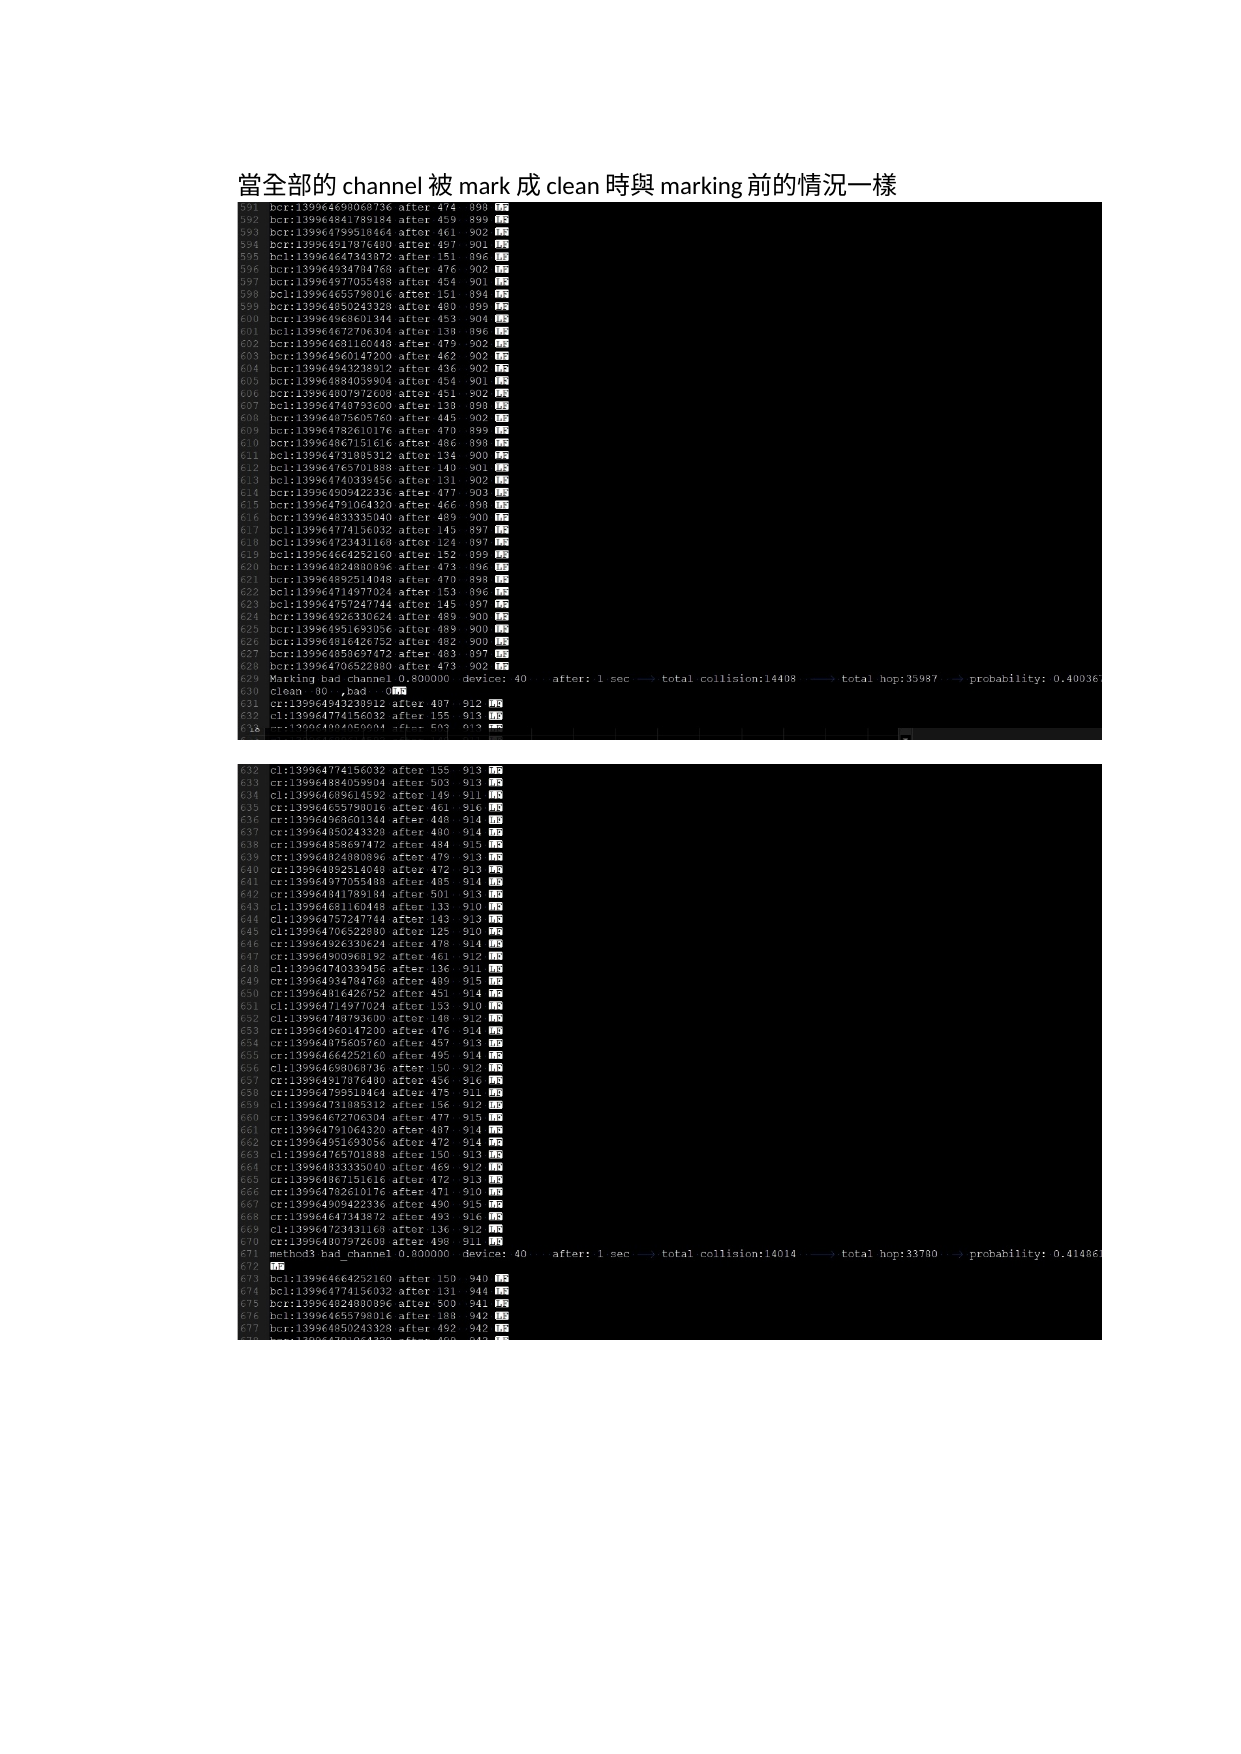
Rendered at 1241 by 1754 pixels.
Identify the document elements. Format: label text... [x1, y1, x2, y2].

picture [237, 202, 1102, 740]
picture [237, 764, 1102, 1340]
text 當全部的channel 被mark 成clean時與marking前的情況一樣 [237, 164, 1053, 202]
